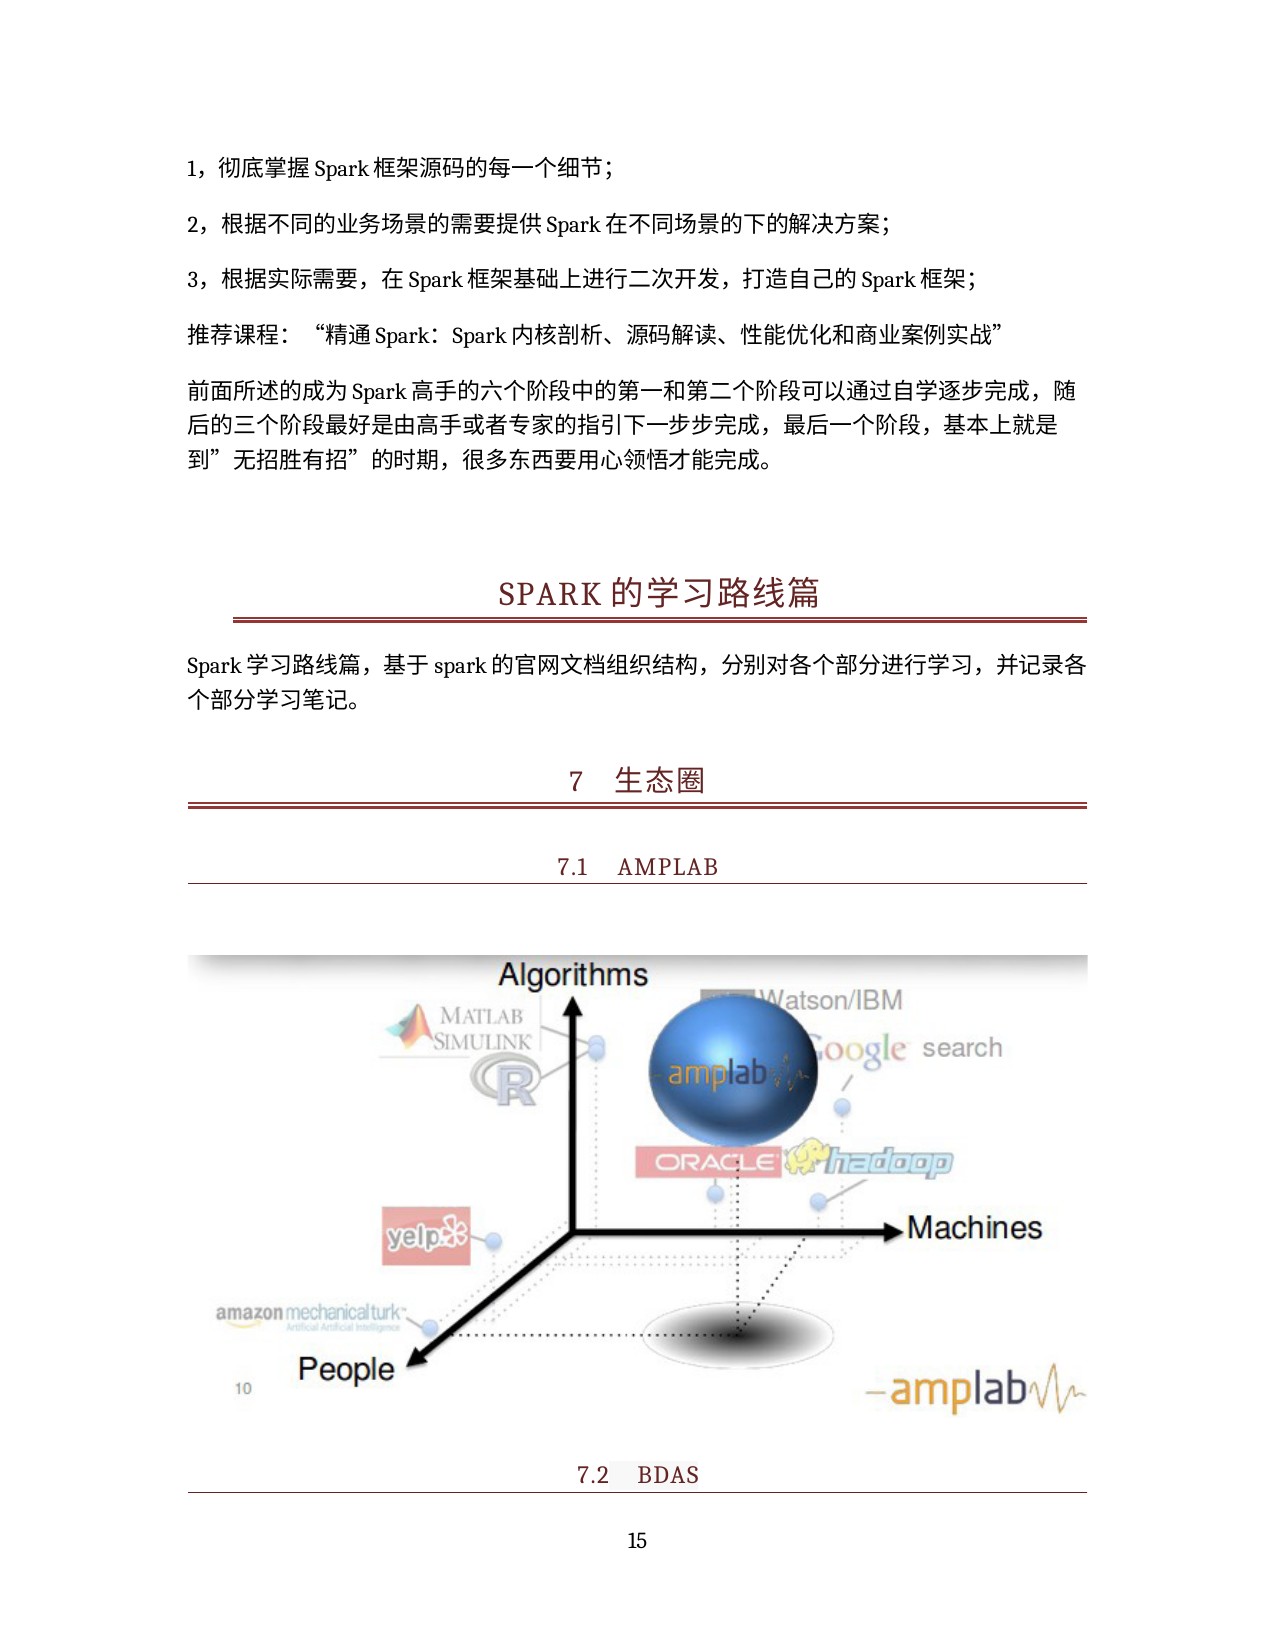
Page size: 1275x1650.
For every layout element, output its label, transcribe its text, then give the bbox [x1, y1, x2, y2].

subtitle 生态圈 [187, 758, 1087, 809]
text Spark学习路线篇，基于spark的官网文档组织结构，分别对各个部分进行学习，并记录各个部分学习笔记。 [187, 647, 1087, 715]
subtitle Spark的学习路线篇 [232, 567, 1087, 623]
subtitle BDAS [187, 1461, 1087, 1493]
text 3，根据实际需要，在Spark框架基础上进行二次开发，打造自己的Spark框架； [187, 261, 1087, 294]
text 前面所述的成为Spark高手的六个阶段中的第一和第二个阶段可以通过自学逐步完成，随后的三个阶段最好是由高手或者专家的指引下一步步完成，最后一个阶段，基本上就是到”无招胜有招”的时期，很多东西要用心领悟才能完成。 [187, 372, 1087, 475]
subtitle Amplab [187, 852, 1087, 884]
text 1，彻底掌握Spark框架源码的每一个细节； [187, 150, 1087, 183]
text 2，根据不同的业务场景的需要提供Spark在不同场景的下的解决方案； [187, 206, 1087, 239]
text 推荐课程：“精通Spark：Spark内核剖析、源码解读、性能优化和商业案例实战” [187, 317, 1087, 350]
